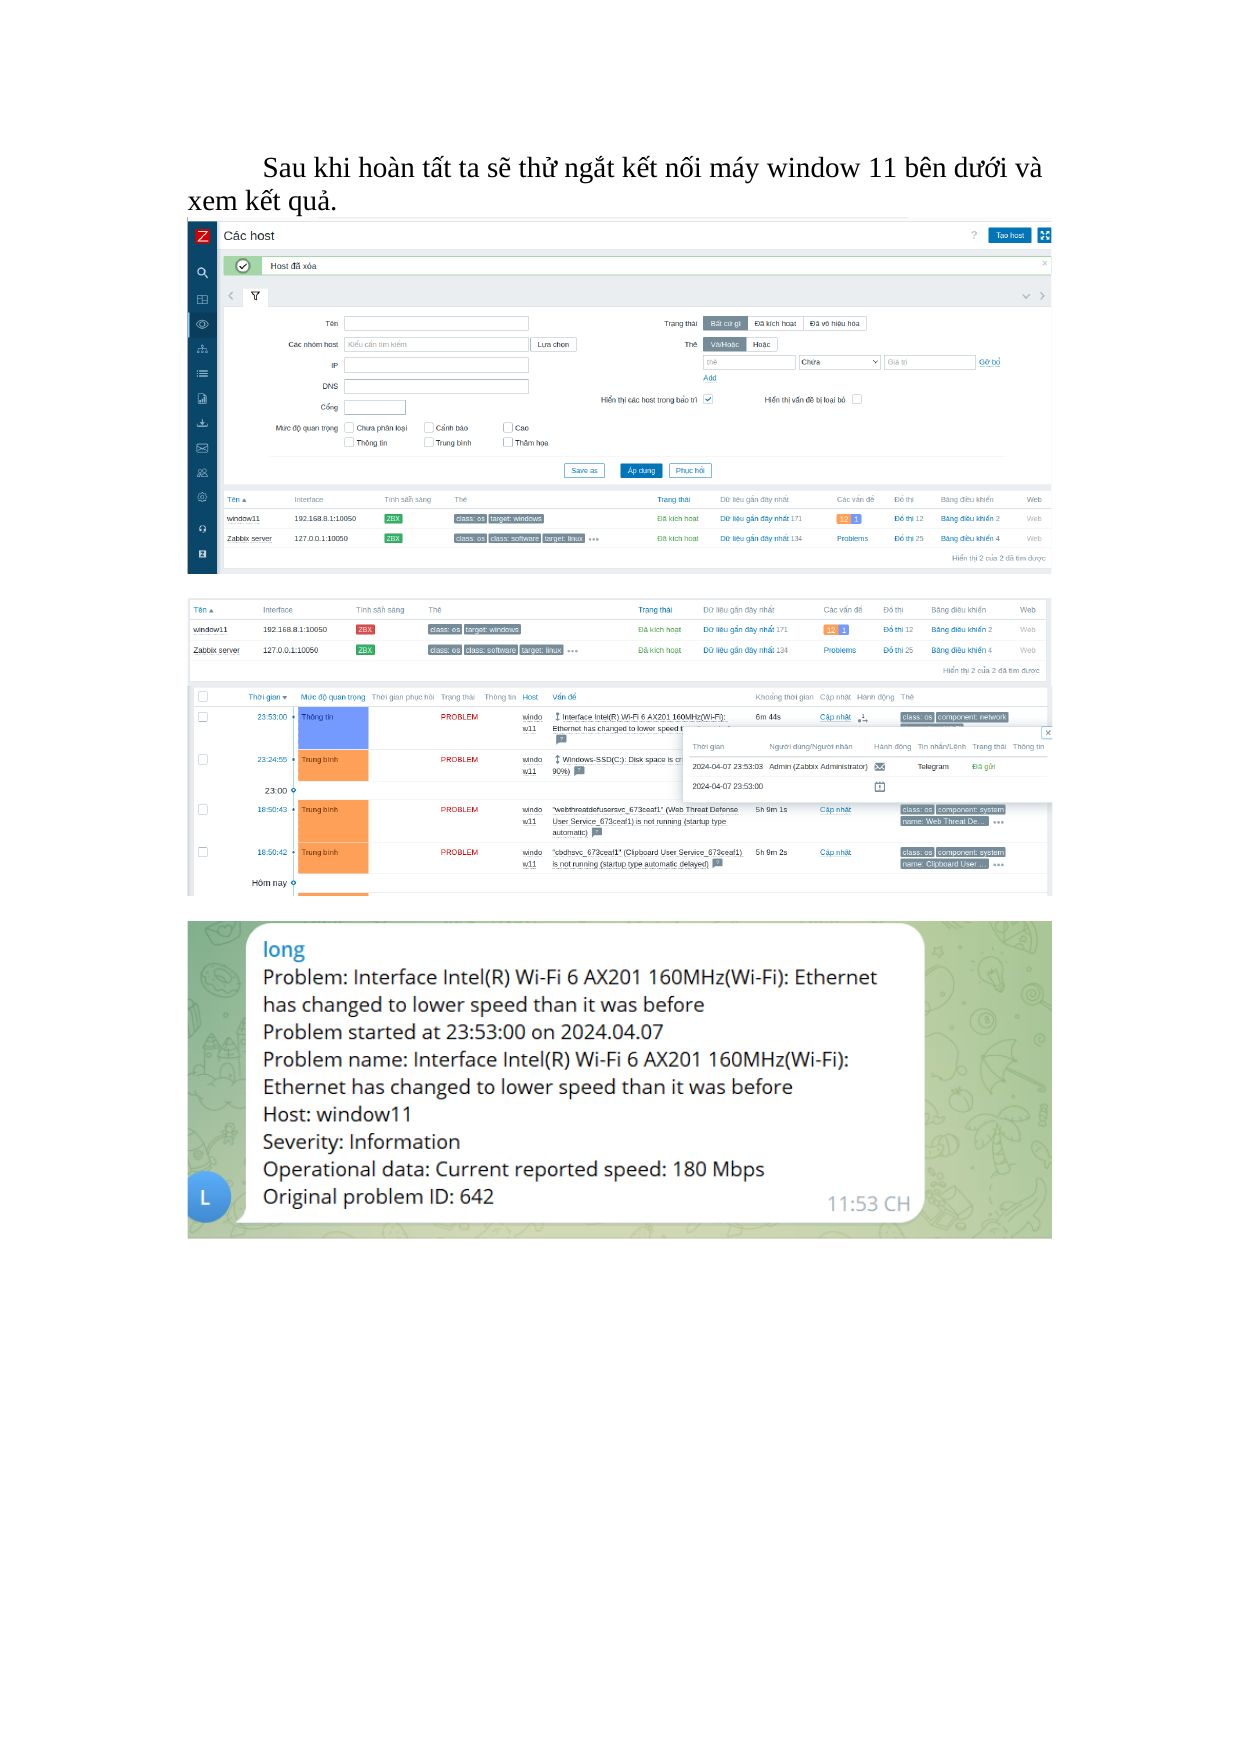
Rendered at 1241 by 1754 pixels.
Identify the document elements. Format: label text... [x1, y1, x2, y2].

picture [187, 217, 1052, 574]
picture [187, 921, 1052, 1247]
picture [187, 598, 1053, 896]
text Sau khi hoàn tất ta sẽ thử ngắt kết nối máy window 11 bên dưới và xem kết quả. [187, 150, 1053, 217]
